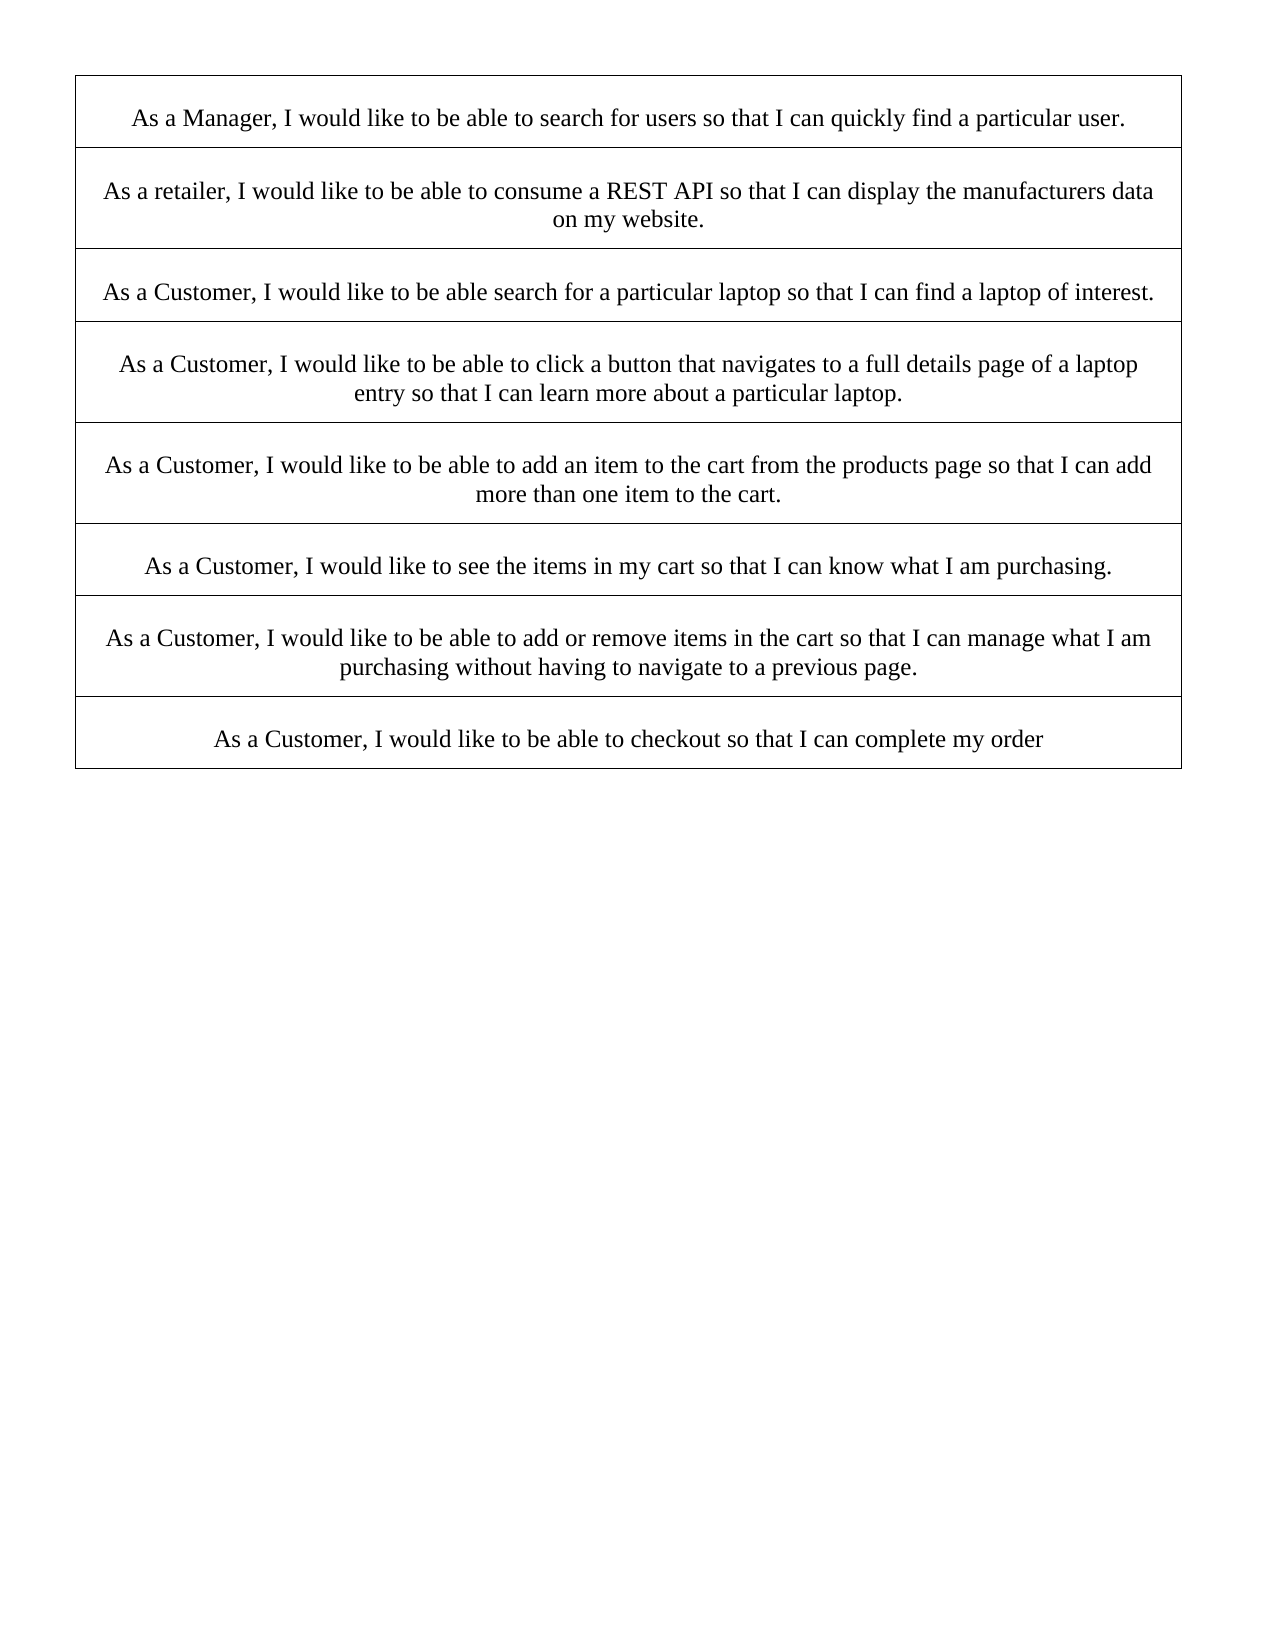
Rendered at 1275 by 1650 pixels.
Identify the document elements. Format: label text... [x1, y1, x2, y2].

table_cell As a Customer, I would like to be able to add an item to the cart from the products page so that I can add more than one item to the cart. [76, 423, 1181, 523]
table_cell As a Customer, I would like to see the items in my cart so that I can know what I am purchasing. [76, 524, 1181, 595]
table_cell As a retailer, I would like to be able to consume a REST API so that I can display the manufacturers data on my website. [76, 148, 1181, 248]
table_cell As a Manager, I would like to be able to search for users so that I can quickly find a particular user. [76, 76, 1181, 147]
table_cell As a Customer, I would like to be able to click a button that navigates to a full details page of a laptop entry so that I can learn more about a particular laptop. [76, 322, 1181, 422]
table_cell As a Customer, I would like to be able search for a particular laptop so that I can find a laptop of interest. [76, 249, 1181, 321]
table_cell As a Customer, I would like to be able to add or remove items in the cart so that I can manage what I am purchasing without having to navigate to a previous page. [76, 596, 1181, 696]
table_cell As a Customer, I would like to be able to checkout so that I can complete my order [76, 697, 1181, 768]
